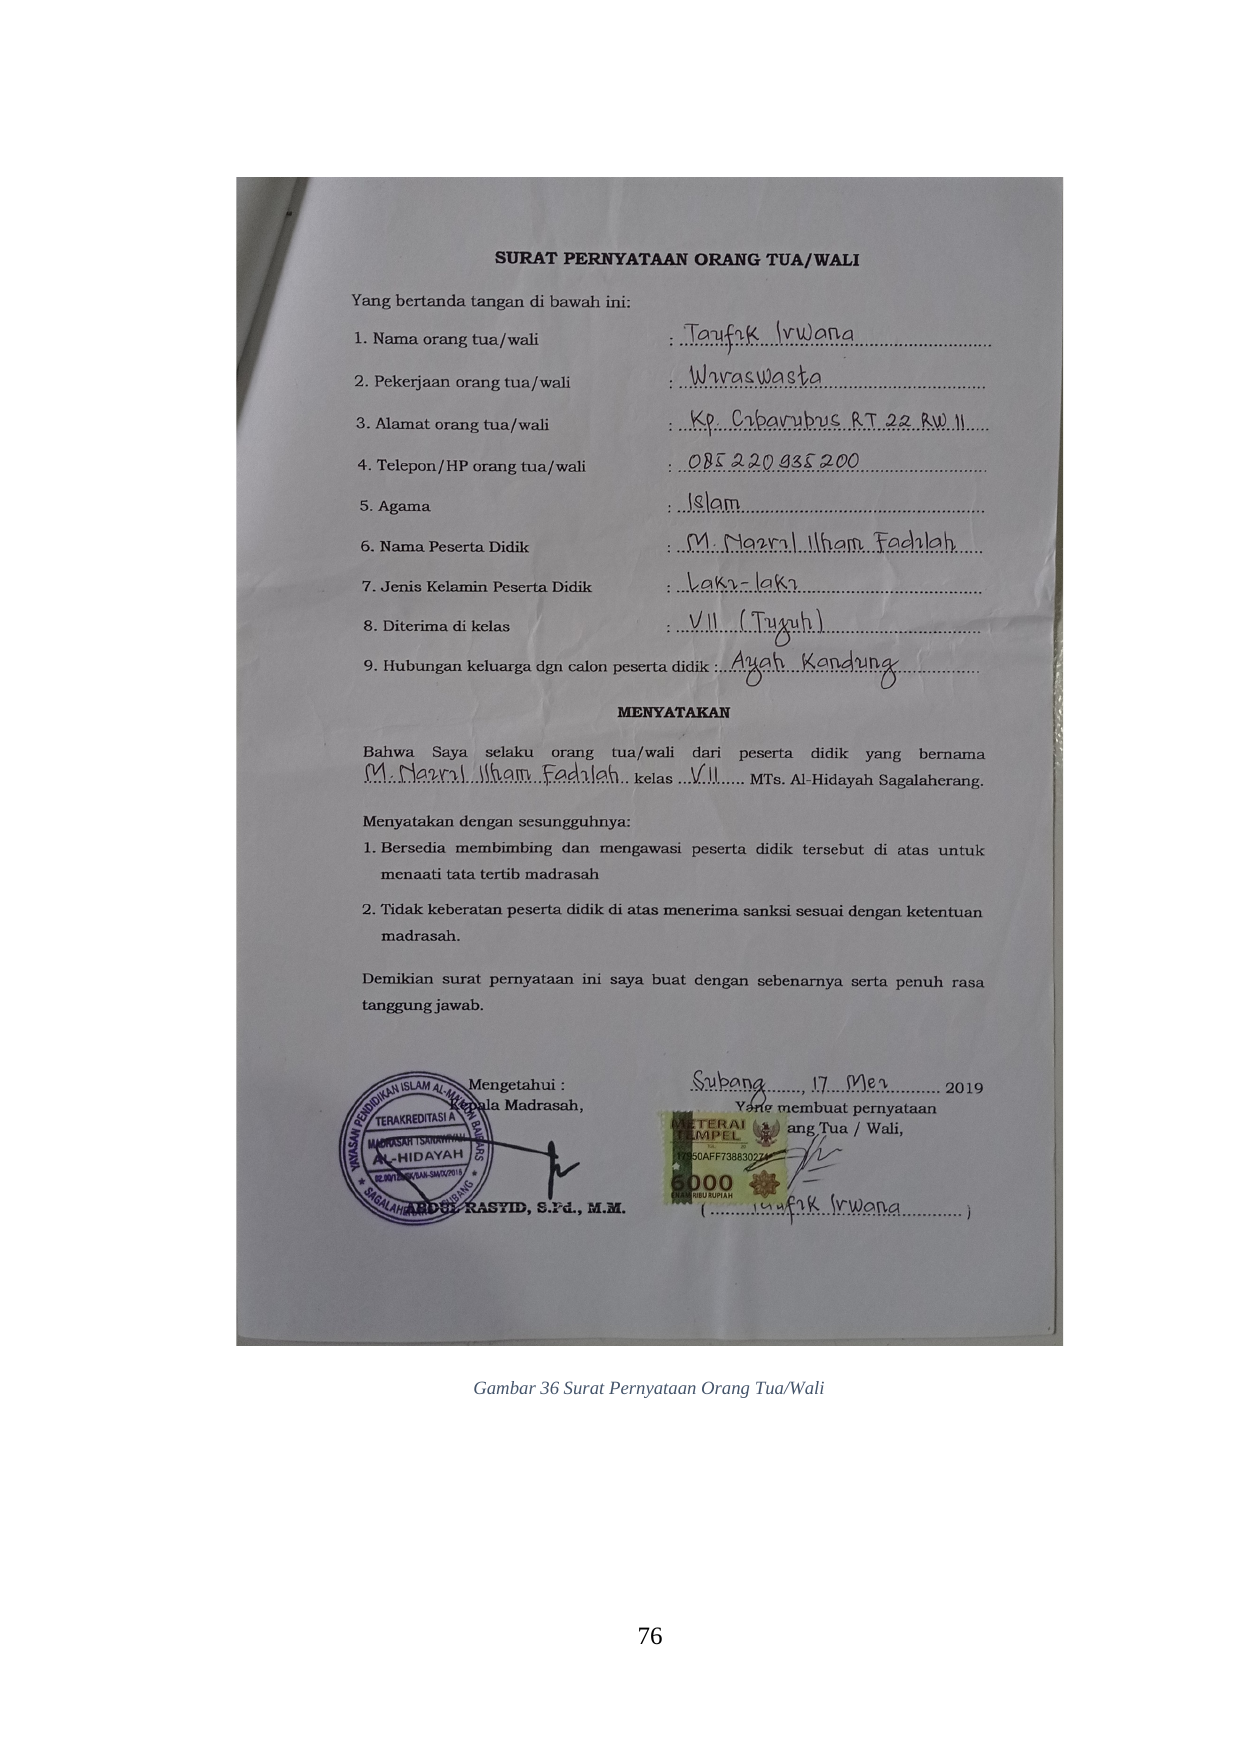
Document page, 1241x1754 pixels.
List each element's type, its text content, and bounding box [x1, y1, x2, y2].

text Gambar 36 Surat Pernyataan Orang Tua/Wali [236, 1377, 1063, 1398]
picture [236, 177, 1064, 1346]
